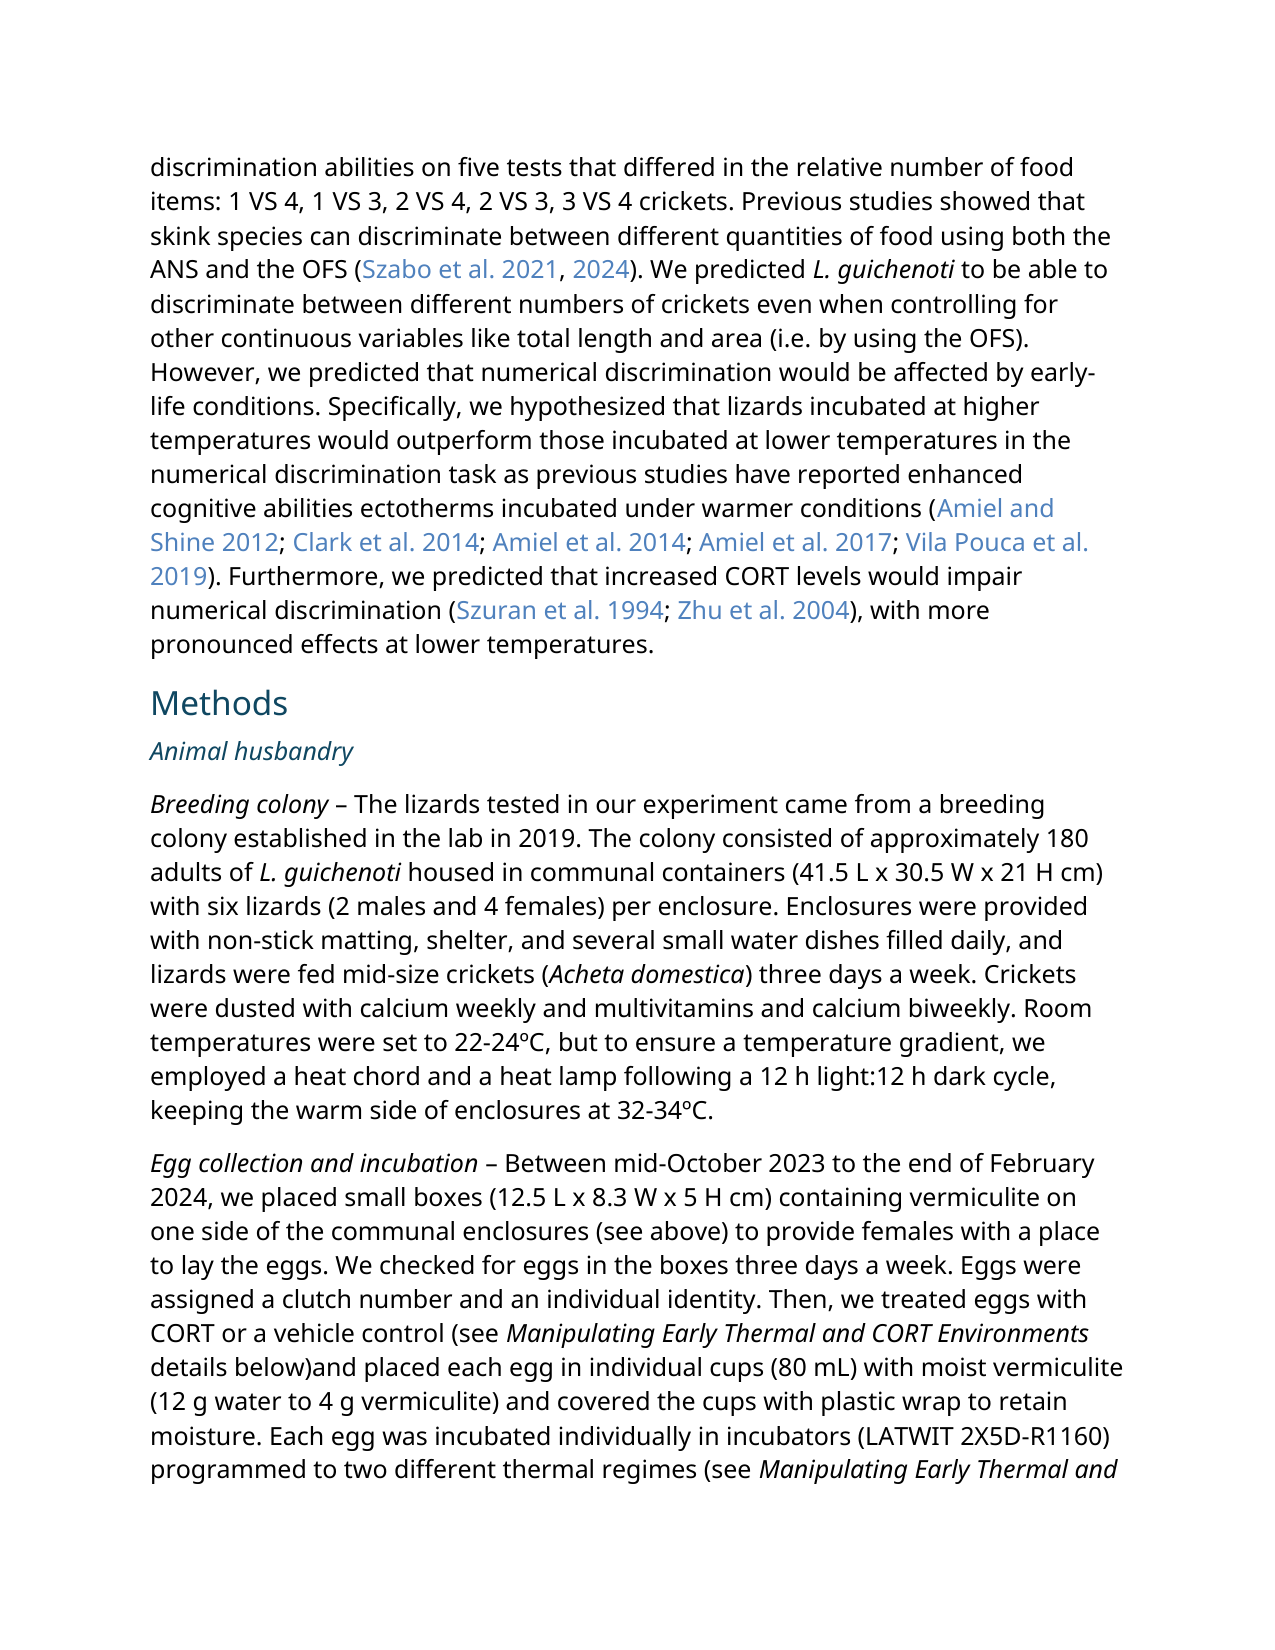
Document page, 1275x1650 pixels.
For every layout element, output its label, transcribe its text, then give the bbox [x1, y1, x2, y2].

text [150, 1146, 1125, 1486]
subtitle Methods [150, 680, 1125, 725]
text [150, 150, 1125, 661]
text Breeding colony – The lizards tested in our experiment came from a breeding colony established in the lab in 2019. The colony consisted of approximately 180 adults of L. guichenoti housed in communal containers (41.5 L x 30.5 W x 21 H cm) with six lizards (2 males and 4 females) per enclosure. Enclosures were provided with non-stick matting, shelter, and several small water dishes filled daily, and lizards were fed mid-size crickets (Acheta domestica) three days a week. Crickets were dusted with calcium weekly and multivitamins and calcium biweekly. Room temperatures were set to 22-24ºC, but to ensure a temperature gradient, we employed a heat chord and a heat lamp following a 12 h light:12 h dark cycle, keeping the warm side of enclosures at 32-34ºC. [150, 786, 1125, 1127]
subtitle Animal husbandry [150, 733, 1125, 767]
